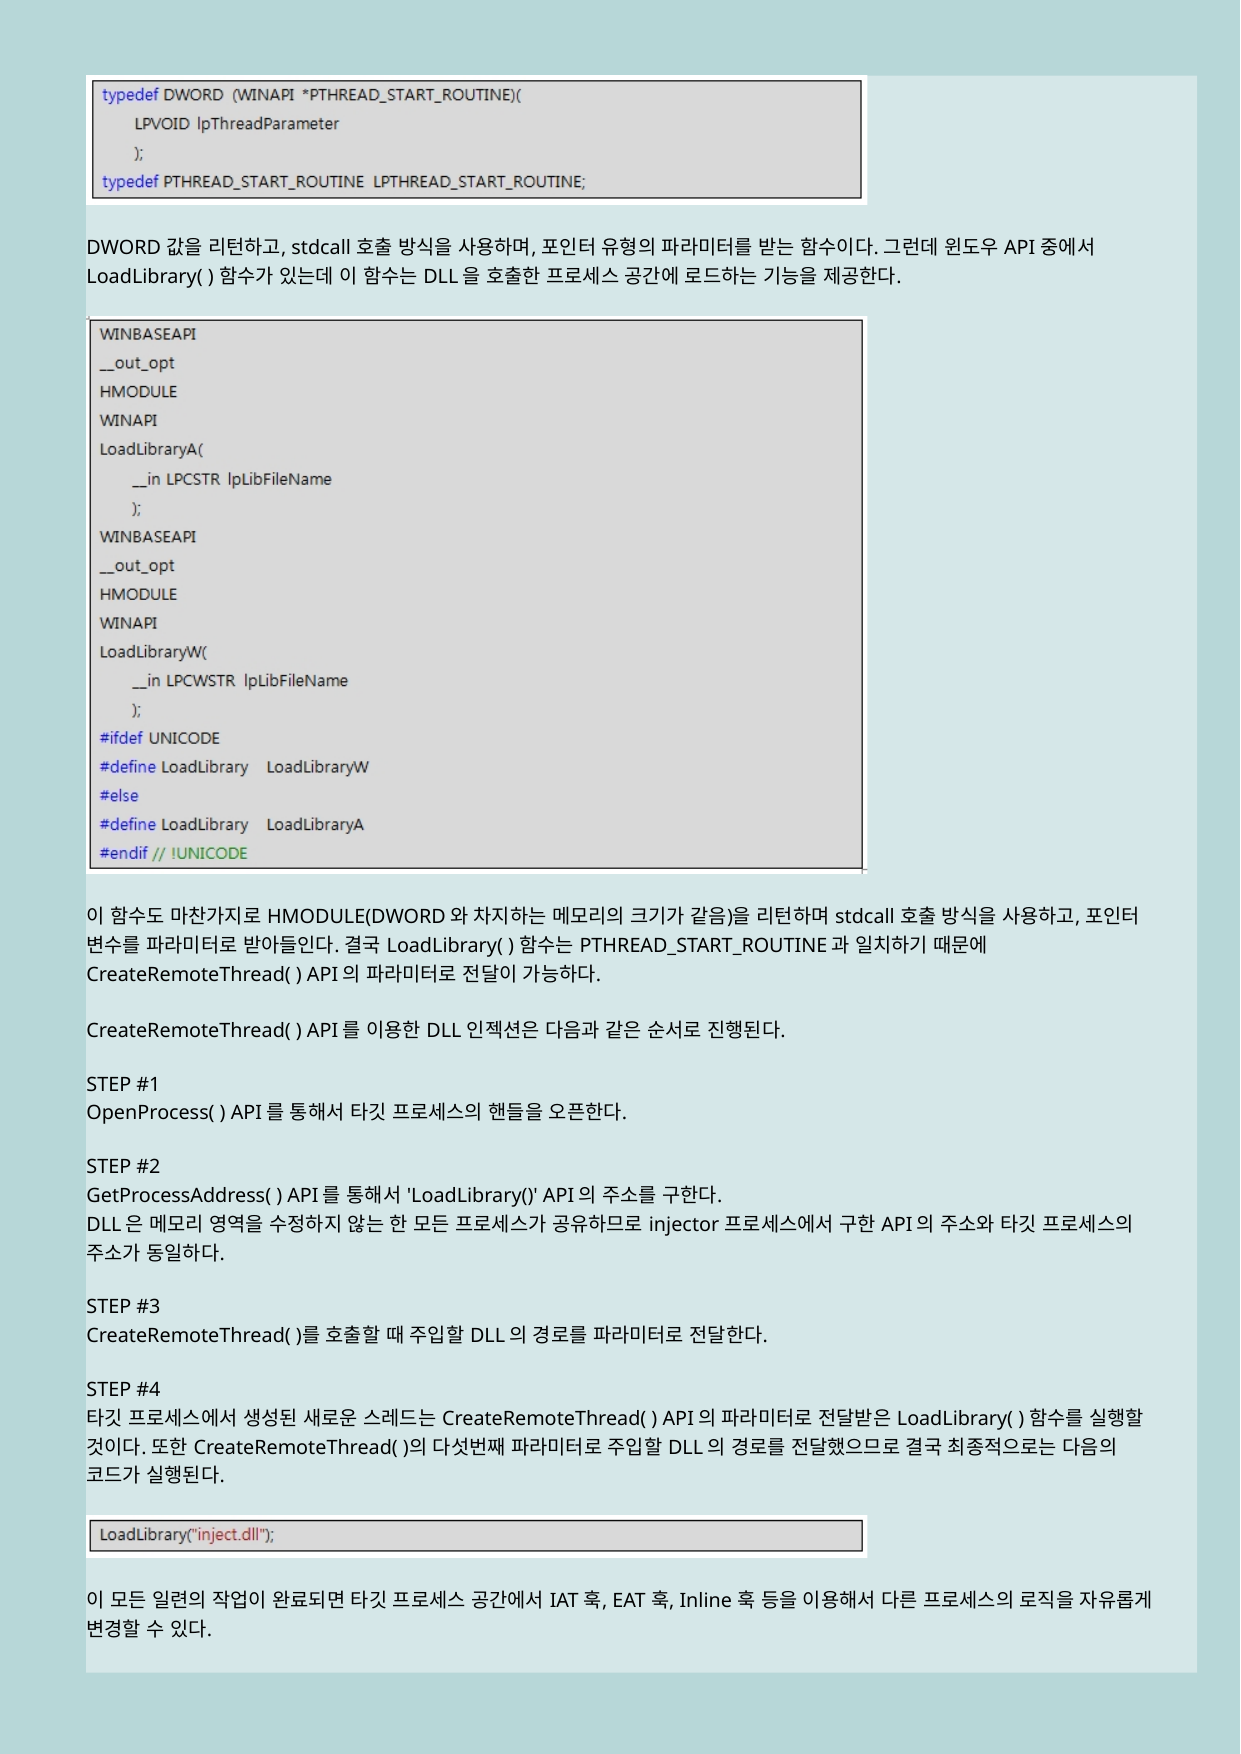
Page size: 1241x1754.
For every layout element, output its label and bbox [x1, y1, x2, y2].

picture [86, 316, 868, 874]
picture [86, 1515, 868, 1558]
picture [86, 75, 868, 205]
table_cell [75, 75, 1188, 1673]
